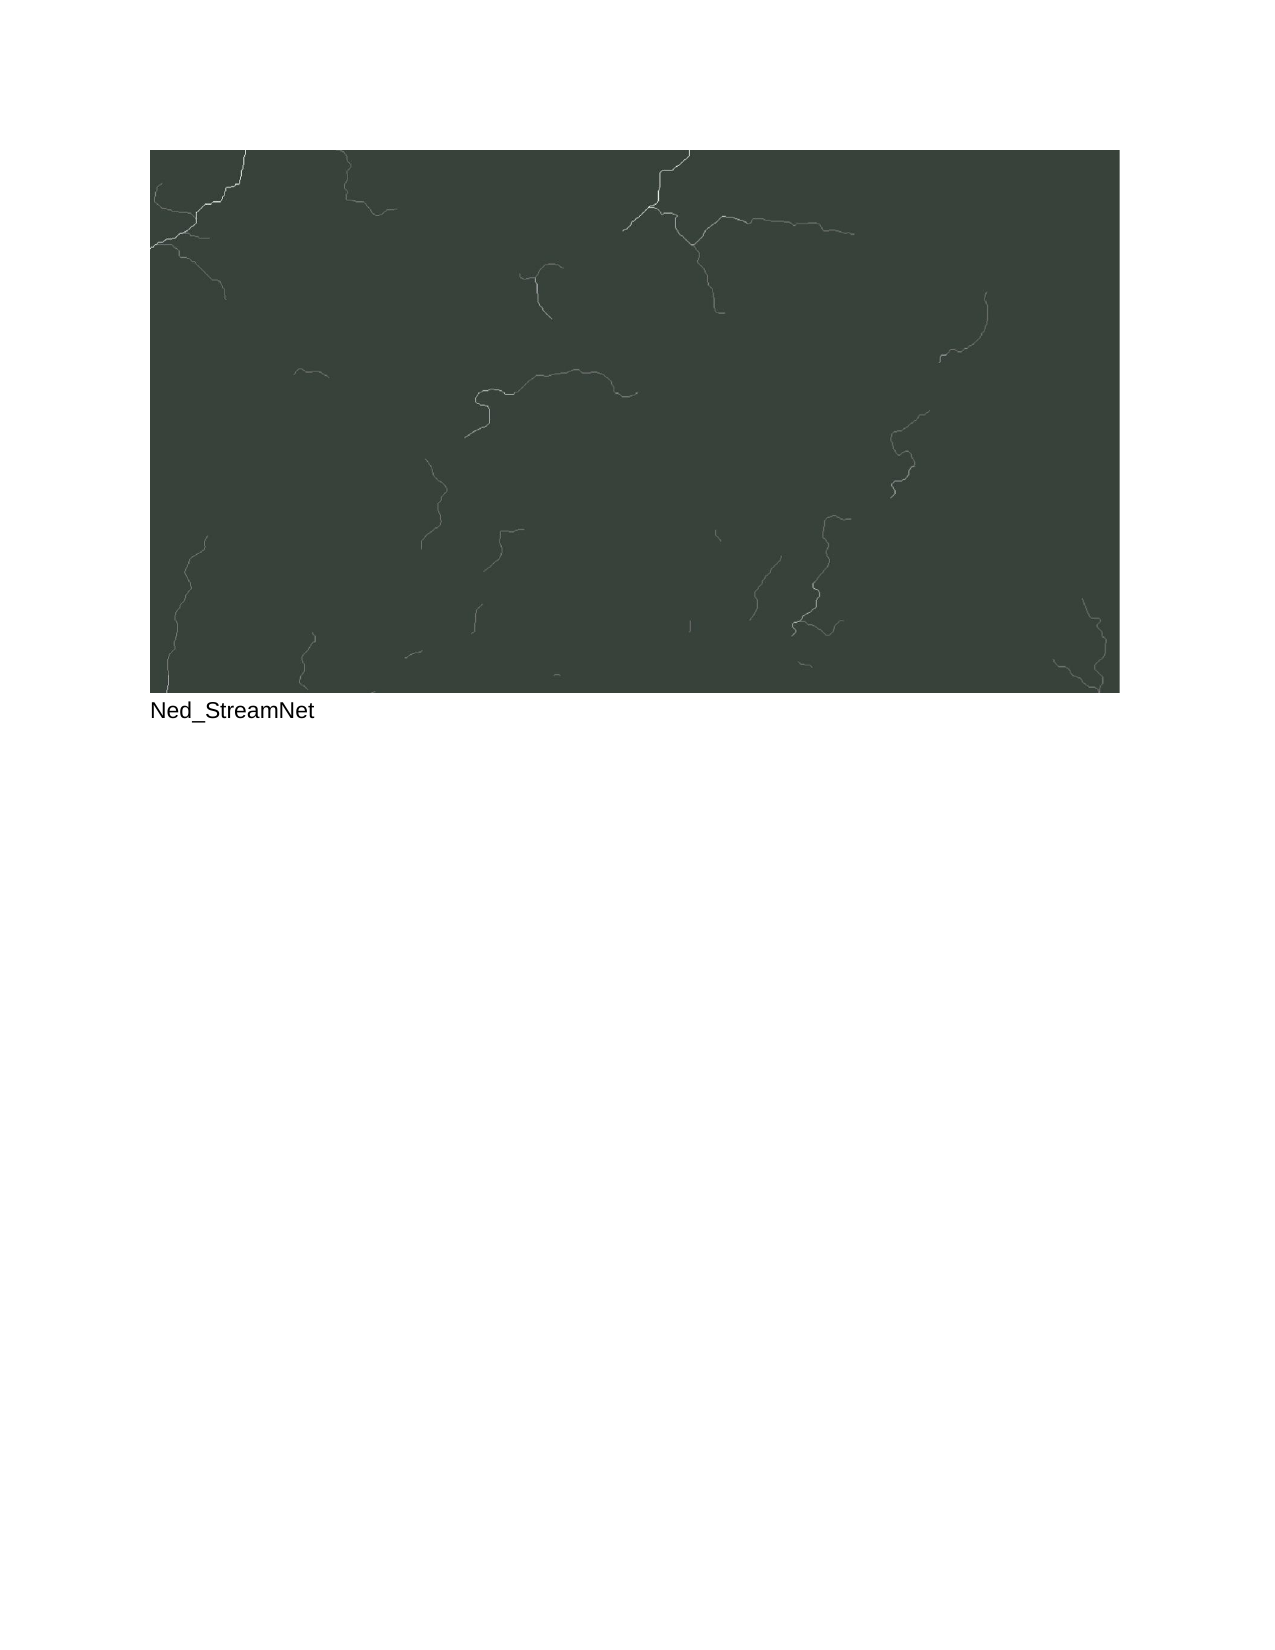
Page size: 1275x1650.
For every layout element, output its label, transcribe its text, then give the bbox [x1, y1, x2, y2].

picture [150, 150, 1120, 693]
text Ned_StreamNet [150, 697, 1125, 723]
